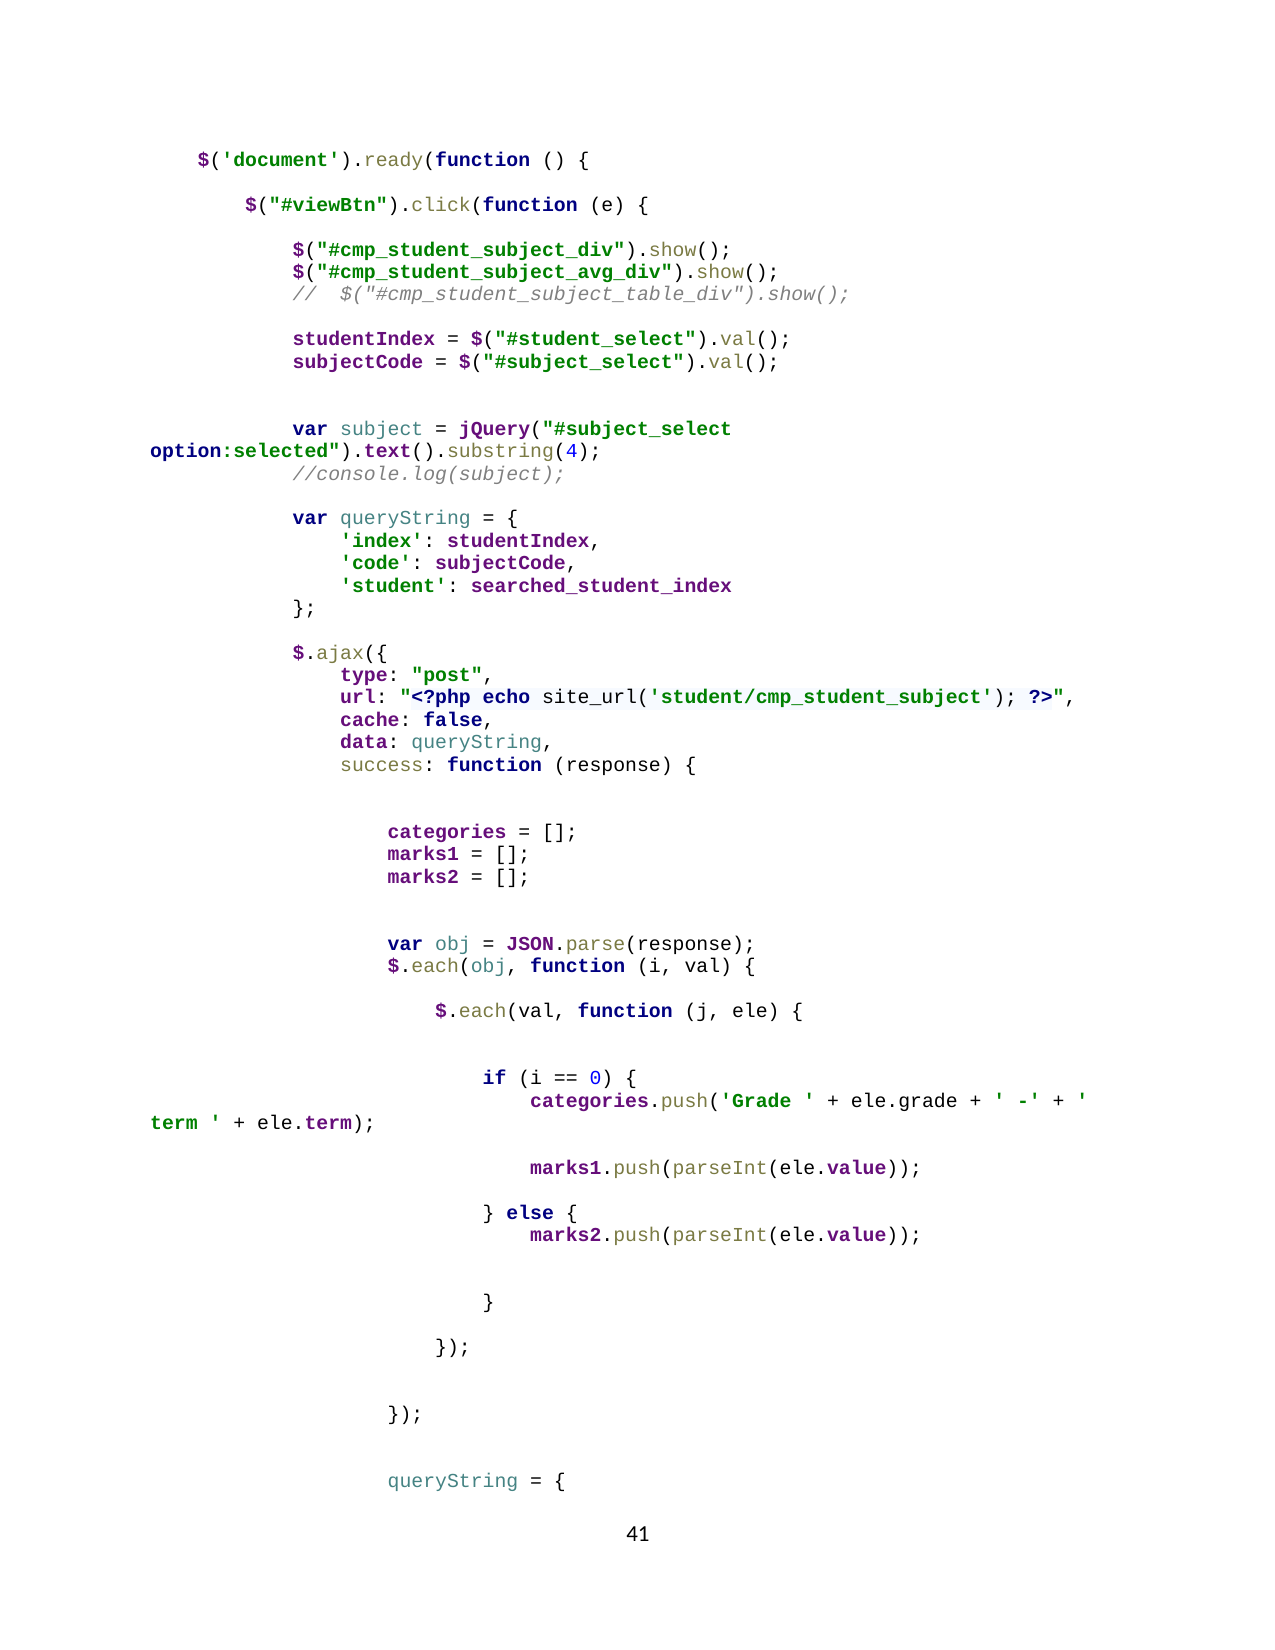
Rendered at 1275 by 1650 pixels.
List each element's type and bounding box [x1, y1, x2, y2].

text [150, 150, 1125, 1494]
